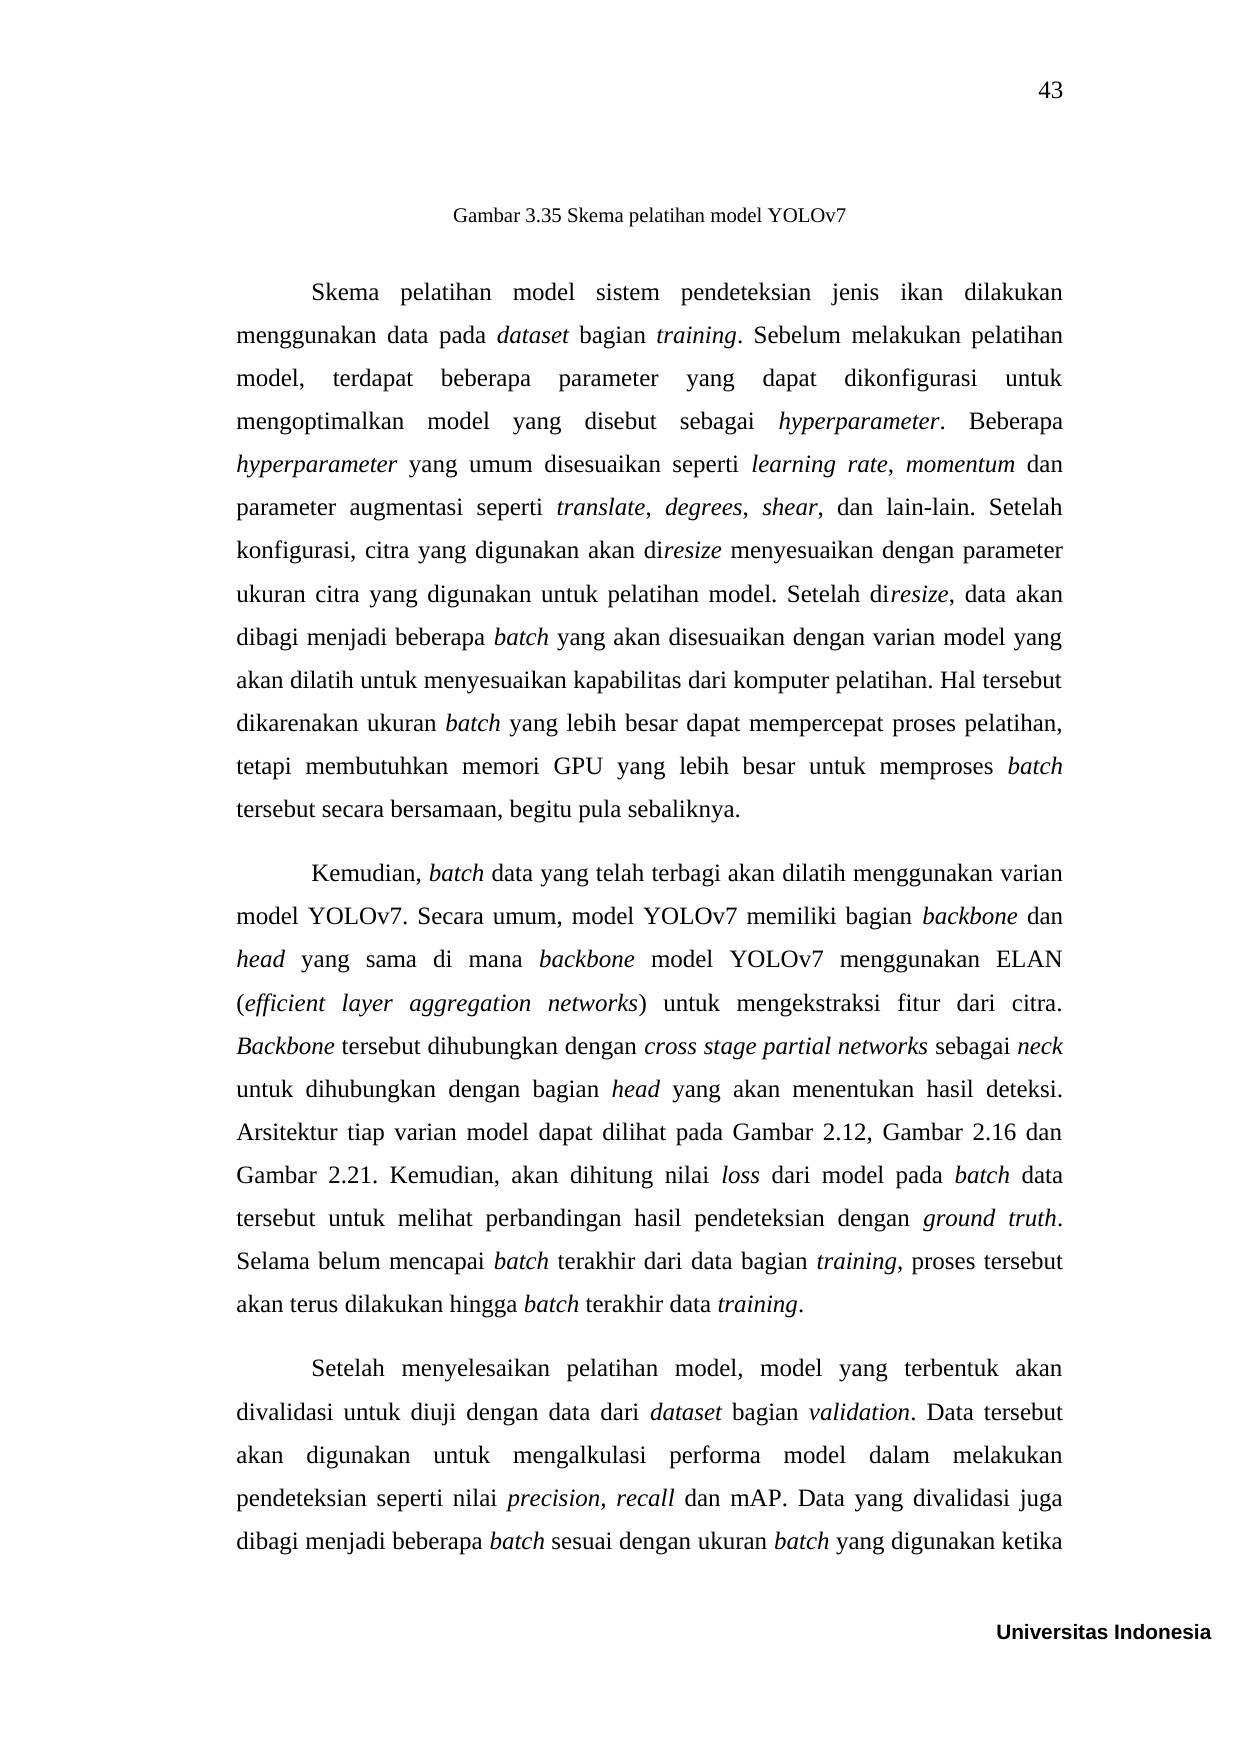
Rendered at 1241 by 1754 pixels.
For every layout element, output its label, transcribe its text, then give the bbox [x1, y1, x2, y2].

text Skema pelatihan model sistem pendeteksian jenis ikan dilakukan menggunakan data pada dataset bagian training. Sebelum melakukan pelatihan model, terdapat beberapa parameter yang dapat dikonfigurasi untuk mengoptimalkan model yang disebut sebagai hyperparameter. Beberapa hyperparameter yang umum disesuaikan seperti learning rate, momentum dan parameter augmentasi seperti translate, degrees, shear, dan lain-lain. Setelah konfigurasi, citra yang digunakan akan diresize menyesuaikan dengan parameter ukuran citra yang digunakan untuk pelatihan model. Setelah diresize, data akan dibagi menjadi beberapa batch yang akan disesuaikan dengan varian model yang akan dilatih untuk menyesuaikan kapabilitas dari komputer pelatihan. Hal tersebut dikarenakan ukuran batch yang lebih besar dapat mempercepat proses pelatihan, tetapi membutuhkan memori GPU yang lebih besar untuk memproses batch tersebut secara bersamaan, begitu pula sebaliknya. [236, 277, 1063, 823]
text Kemudian, batch data yang telah terbagi akan dilatih menggunakan varian model YOLOv7. Secara umum, model YOLOv7 memiliki bagian backbone dan head yang sama di mana backbone model YOLOv7 menggunakan ELAN (efficient layer aggregation networks) untuk mengekstraksi fitur dari citra. Backbone tersebut dihubungkan dengan cross stage partial networks sebagai neck untuk dihubungkan dengan bagian head yang akan menentukan hasil deteksi. Arsitektur tiap varian model dapat dilihat pada Gambar 2.12, Gambar 2.16 dan Gambar 2.21. Kemudian, akan dihitung nilai loss dari model pada batch data tersebut untuk melihat perbandingan hasil pendeteksian dengan ground truth. Selama belum mencapai batch terakhir dari data bagian training, proses tersebut akan terus dilakukan hingga batch terakhir data training. [236, 858, 1063, 1318]
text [236, 1353, 1063, 1555]
